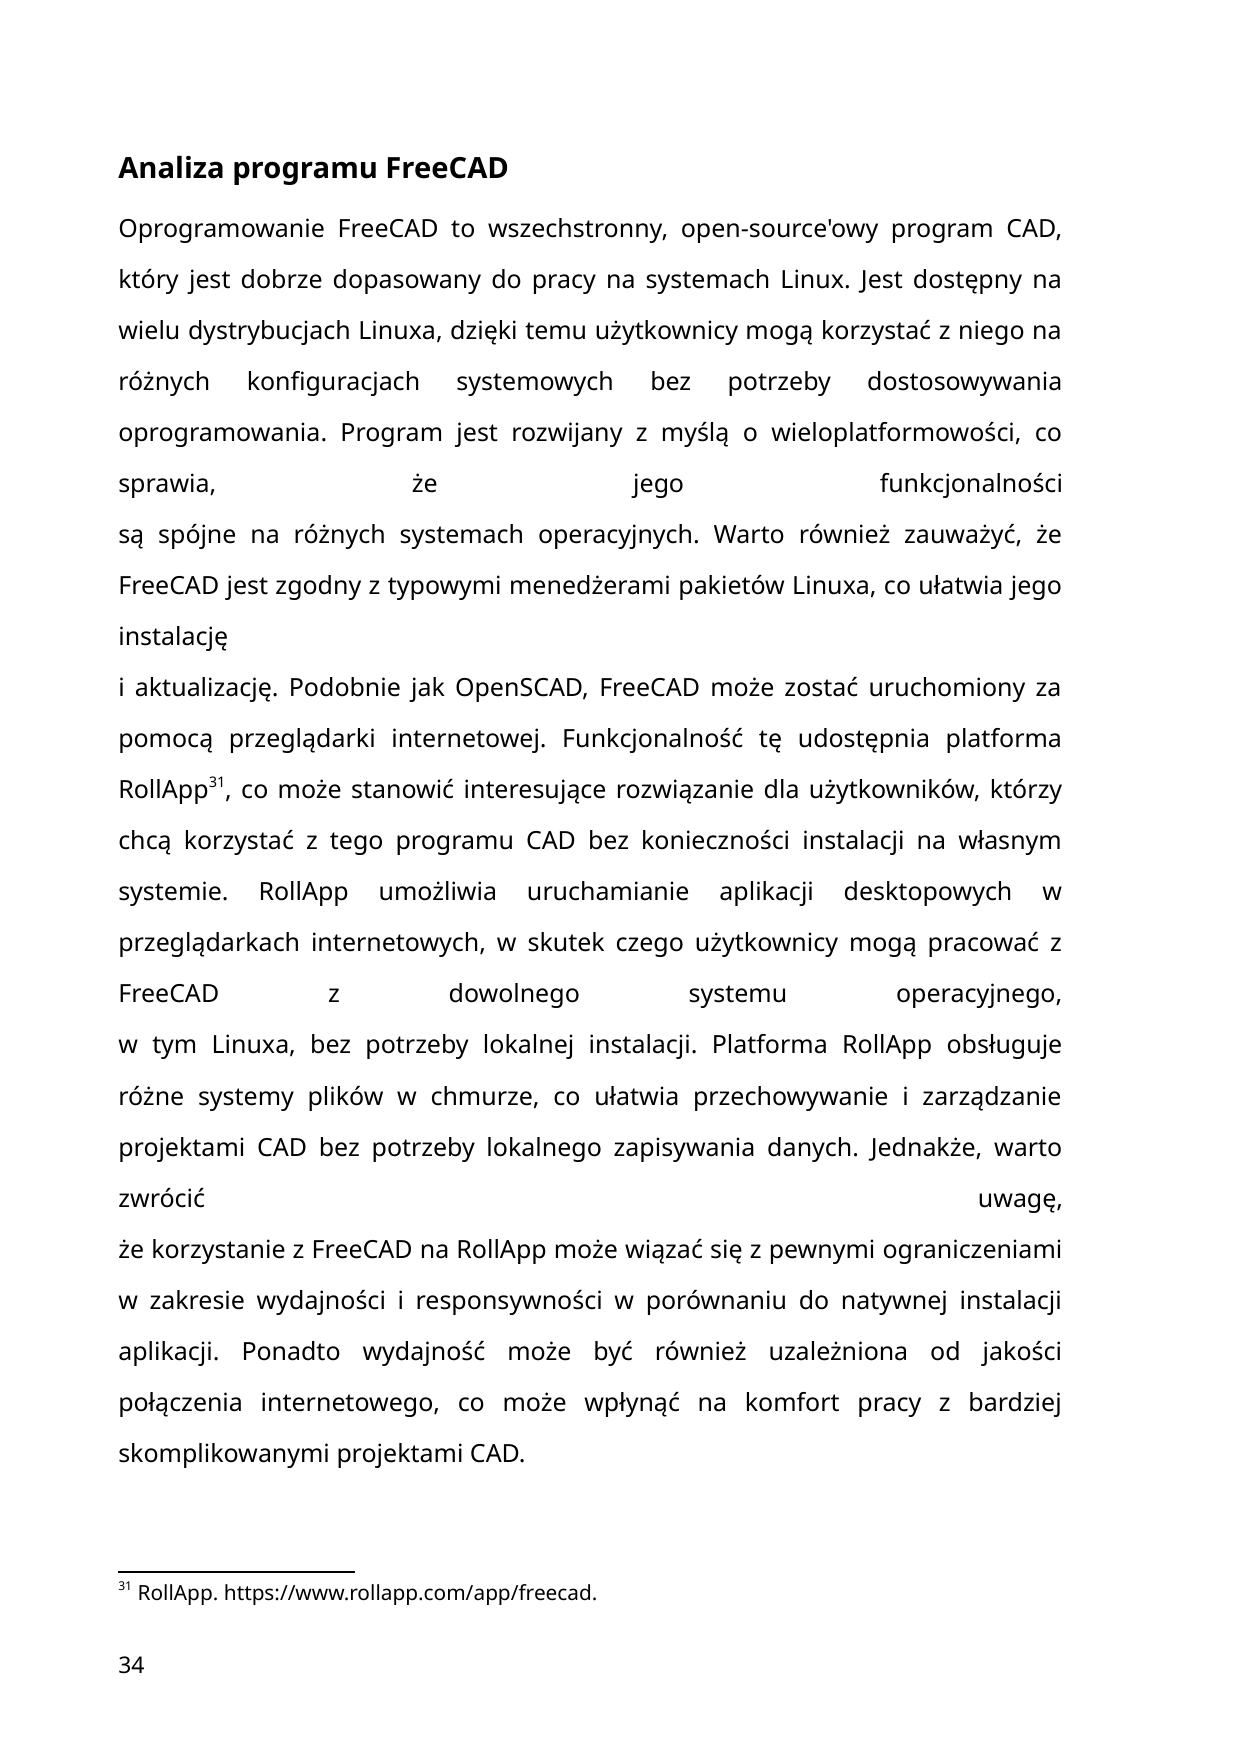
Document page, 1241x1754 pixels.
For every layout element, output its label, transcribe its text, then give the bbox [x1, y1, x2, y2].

text Oprogramowanie FreeCAD to wszechstronny, open-source'owy program CAD, który jest dobrze dopasowany do pracy na systemach Linux. Jest dostępny na wielu dystrybucjach Linuxa, dzięki temu użytkownicy mogą korzystać z niego na różnych konfiguracjach systemowych bez potrzeby dostosowywania oprogramowania. Program jest rozwijany z myślą o wieloplatformowości, co sprawia, że jego funkcjonalności są spójne na różnych systemach operacyjnych. Warto również zauważyć, że FreeCAD jest zgodny z typowymi menedżerami pakietów Linuxa, co ułatwia jego instalację i aktualizację. Podobnie jak OpenSCAD, FreeCAD może zostać uruchomiony za pomocą przeglądarki internetowej. Funkcjonalność tę udostępnia platforma RollApp, co może stanowić interesujące rozwiązanie dla użytkowników, którzy chcą korzystać z tego programu CAD bez konieczności instalacji na własnym systemie. RollApp umożliwia uruchamianie aplikacji desktopowych w przeglądarkach internetowych, w skutek czego użytkownicy mogą pracować z FreeCAD z dowolnego systemu operacyjnego, w tym Linuxa, bez potrzeby lokalnej instalacji. Platforma RollApp obsługuje różne systemy plików w chmurze, co ułatwia przechowywanie i zarządzanie projektami CAD bez potrzeby lokalnego zapisywania danych. Jednakże, warto zwrócić uwagę, że korzystanie z FreeCAD na RollApp może wiązać się z pewnymi ograniczeniami w zakresie wydajności i responsywności w porównaniu do natywnej instalacji aplikacji. Ponadto wydajność może być również uzależniona od jakości połączenia internetowego, co może wpłynąć na komfort pracy z bardziej skomplikowanymi projektami CAD. [118, 211, 1063, 1469]
subtitle Analiza programu FreeCAD [118, 148, 1063, 187]
